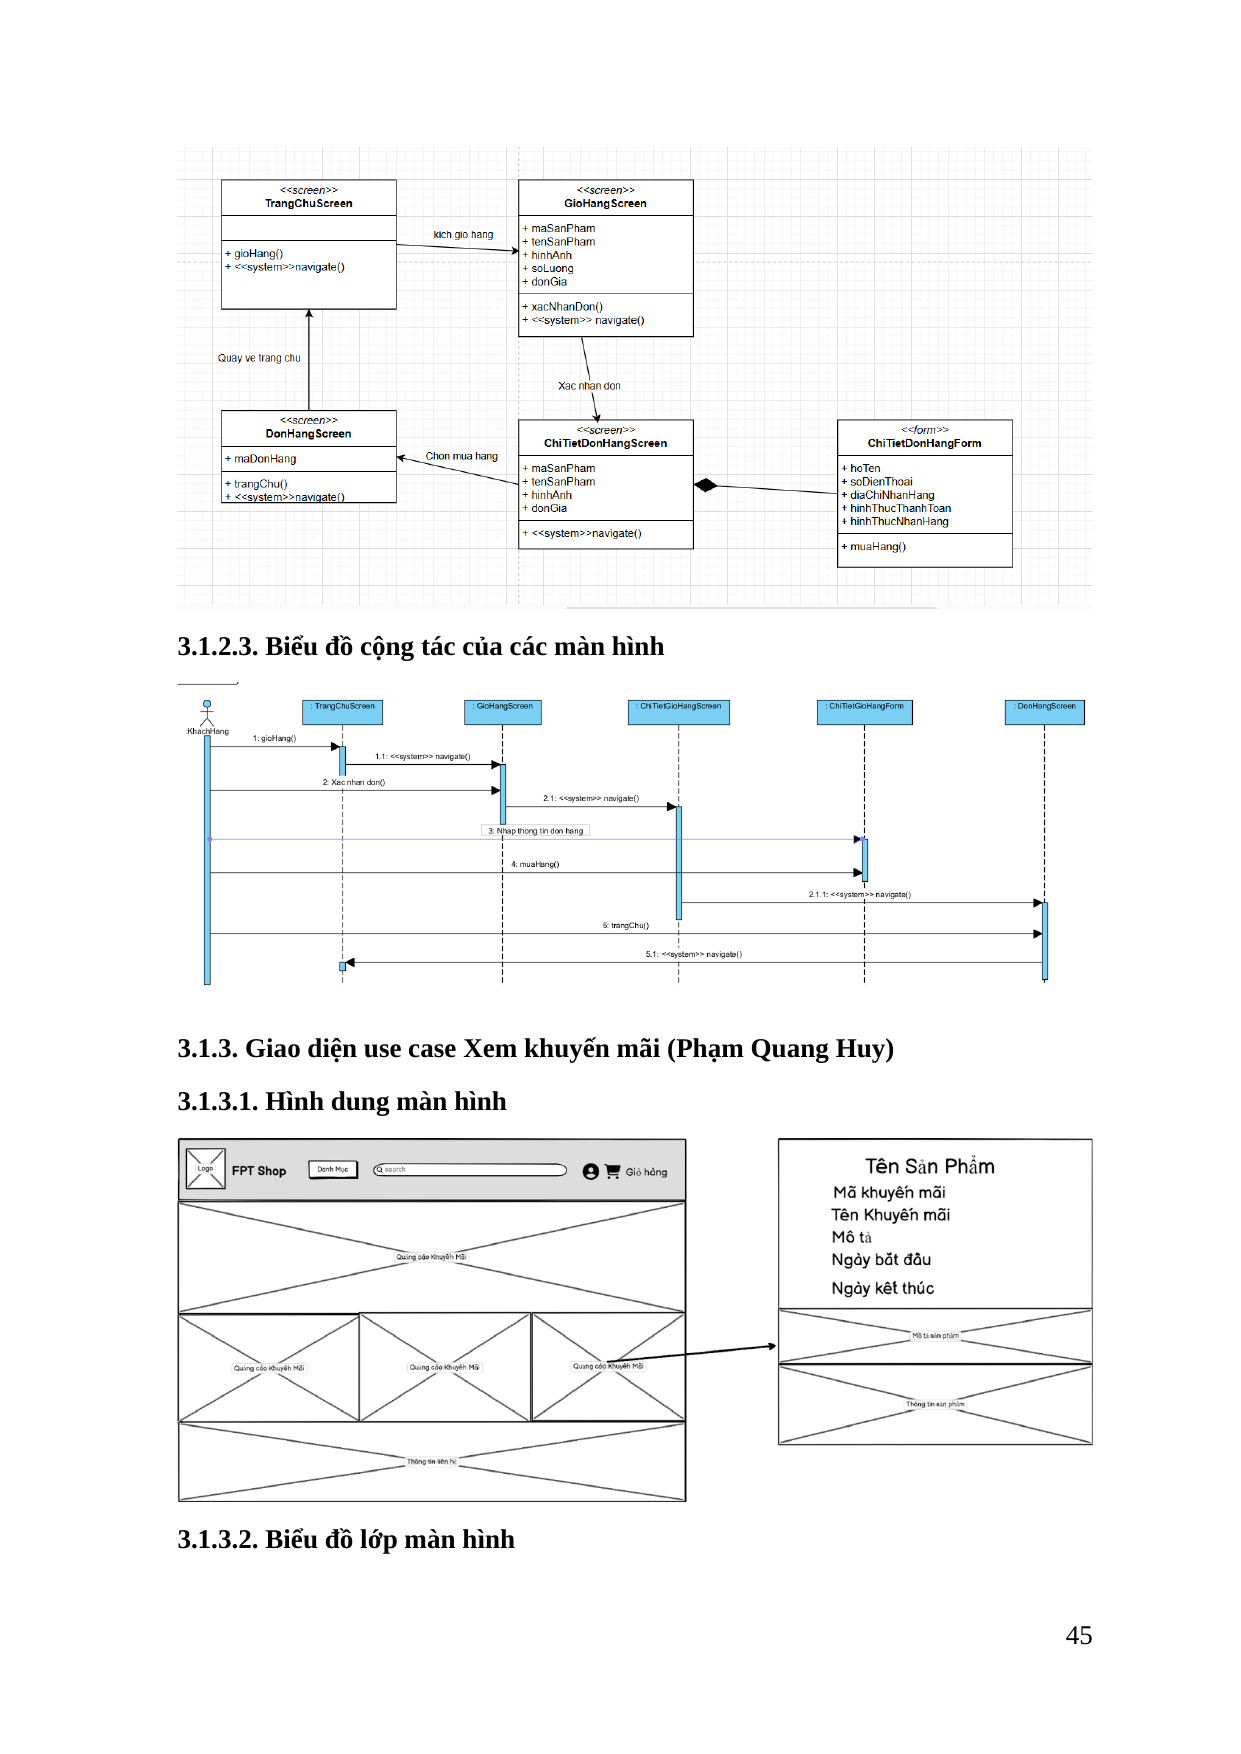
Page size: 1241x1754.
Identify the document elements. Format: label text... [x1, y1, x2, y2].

picture [177, 1138, 1093, 1502]
picture [177, 147, 1093, 609]
subtitle 3.1.3. Giao diện use case Xem khuyến mãi (Phạm Quang Huy) [177, 1032, 1092, 1063]
picture [177, 682, 1093, 1011]
subtitle 3.1.3.1. Hình dung màn hình [177, 1085, 1092, 1116]
subtitle 3.1.2.3. Biểu đồ cộng tác của các màn hình [177, 630, 1092, 661]
subtitle 3.1.3.2. Biểu đồ lớp màn hình [177, 1523, 1092, 1554]
